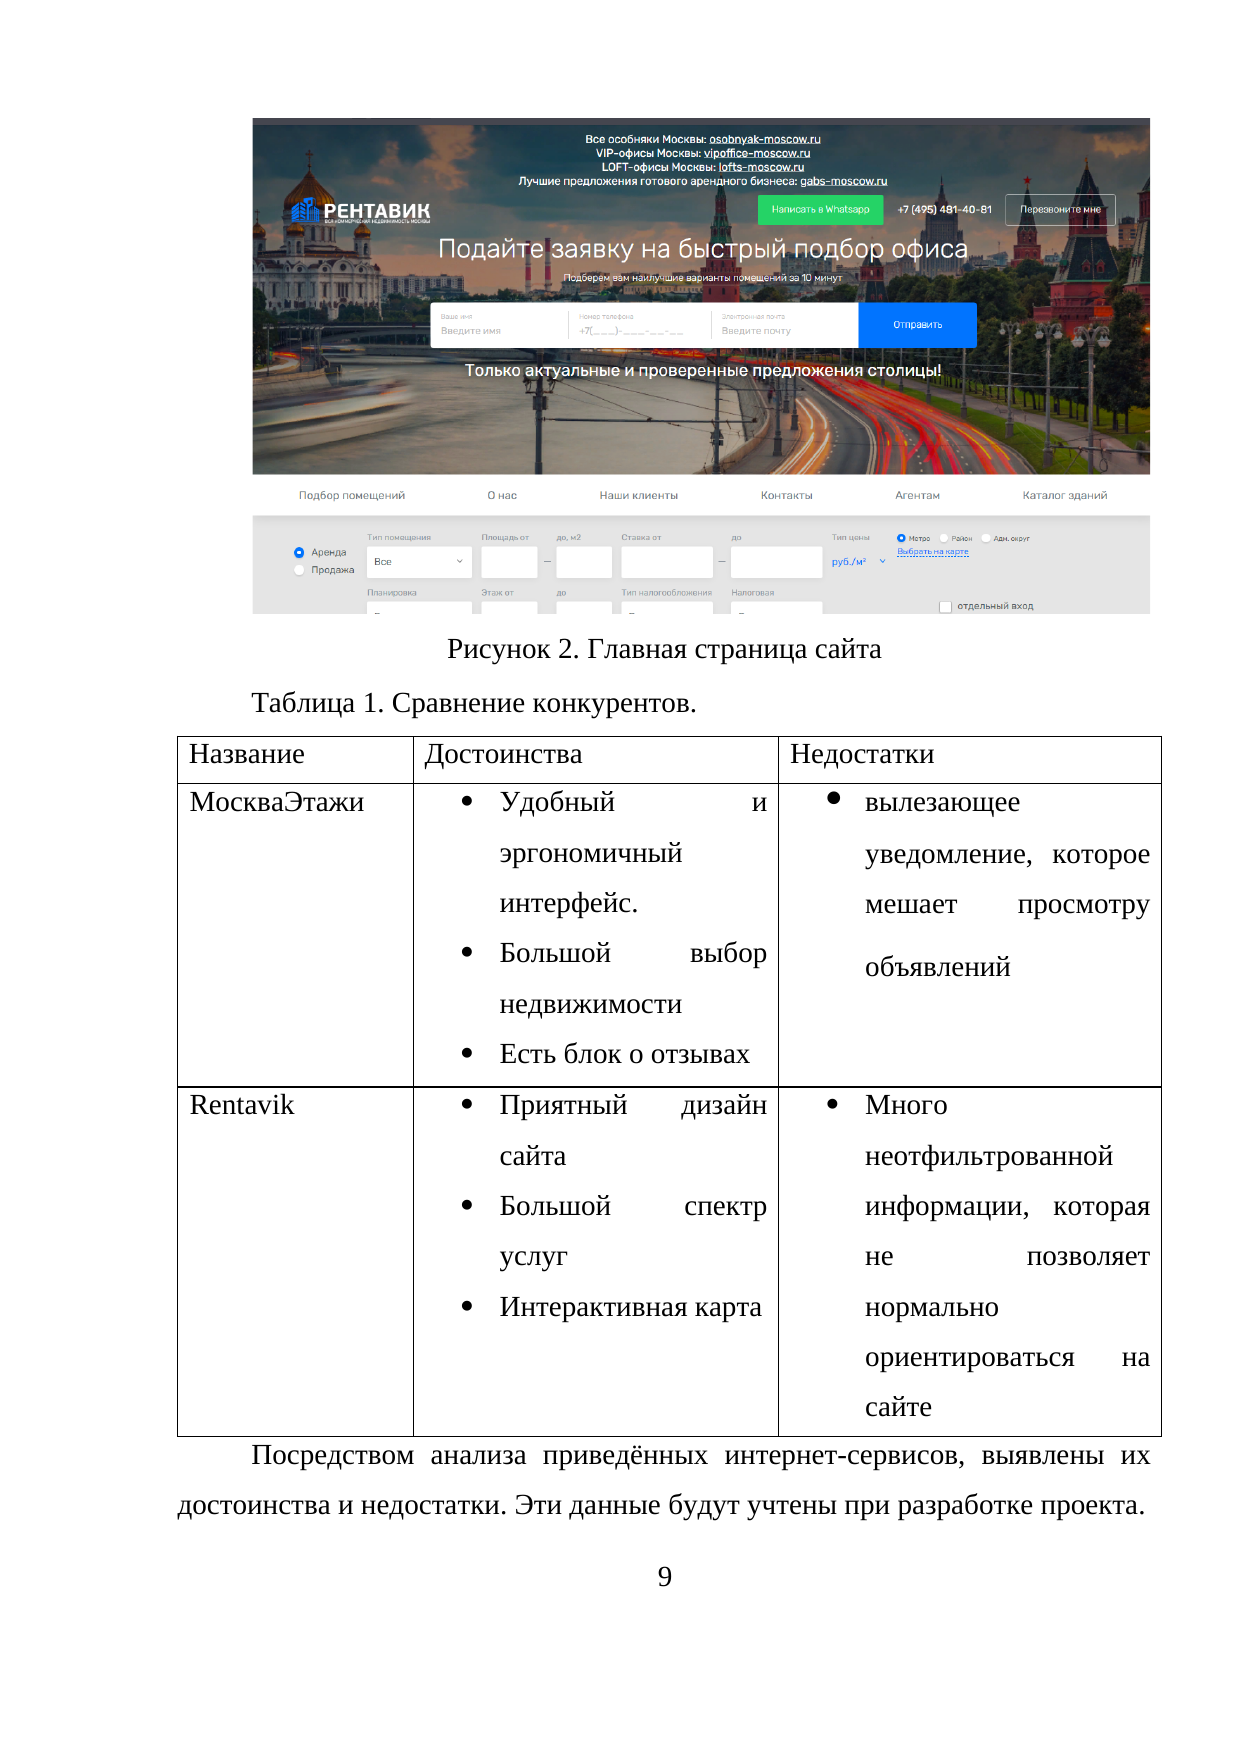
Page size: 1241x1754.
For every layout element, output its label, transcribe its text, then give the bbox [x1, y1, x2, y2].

table_cell вылезающее уведомление, которое мешает просмотру объявлений [779, 784, 1161, 1086]
table_header Недостатки [779, 737, 1161, 783]
text Посредством анализа приведённых интернет-сервисов, выявлены их достоинства и недостатки. Эти данные будут учтены при разработке проекта. [177, 1437, 1152, 1521]
text Таблица 1. Сравнение конкурентов. [177, 685, 1152, 719]
table_cell Rentavik [178, 1088, 413, 1436]
text Рисунок 2. Главная страница сайта [177, 631, 1152, 664]
table_cell МоскваЭтажи [178, 784, 413, 1086]
picture [252, 118, 1151, 614]
table_cell Удобный и эргономичный интерфейс. Большой выбор недвижимости Есть блок о отзывах [414, 784, 778, 1086]
table_header Название [178, 737, 413, 783]
table_cell Много неотфильтрованной информации, которая не позволяет нормально ориентироваться на сайте [779, 1088, 1161, 1436]
table_cell Приятный дизайн сайта Большой спектр услуг Интерактивная карта [414, 1088, 778, 1436]
table_header Достоинства [414, 737, 778, 783]
